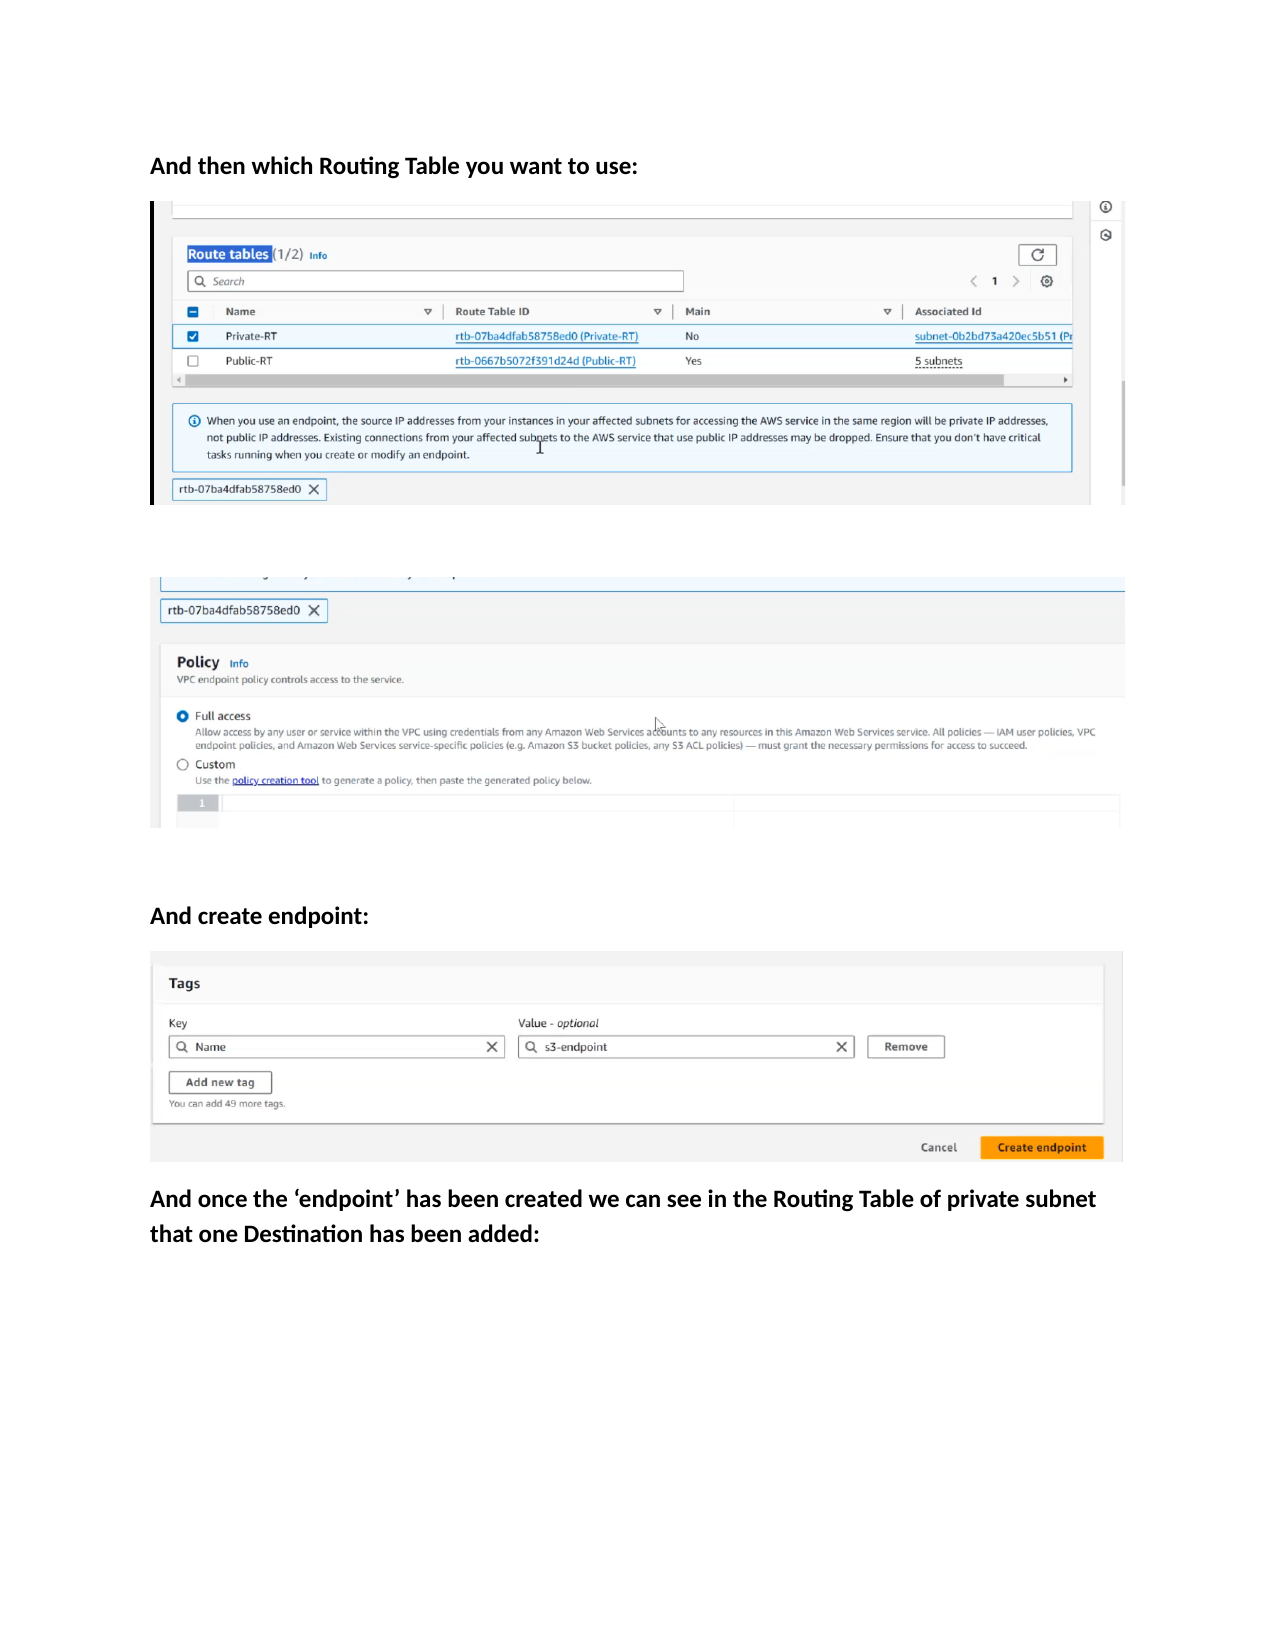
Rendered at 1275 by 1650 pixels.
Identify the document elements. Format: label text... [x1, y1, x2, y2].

picture [150, 577, 1125, 828]
text And create endpoint: [150, 900, 1125, 931]
text And once the ‘endpoint’ has been created we can see in the Routing Table of private subnet that one Destination has been added: [150, 1183, 1125, 1248]
text And then which Routing Table you want to use: [150, 150, 1125, 181]
picture [150, 951, 1125, 1162]
picture [150, 201, 1125, 505]
